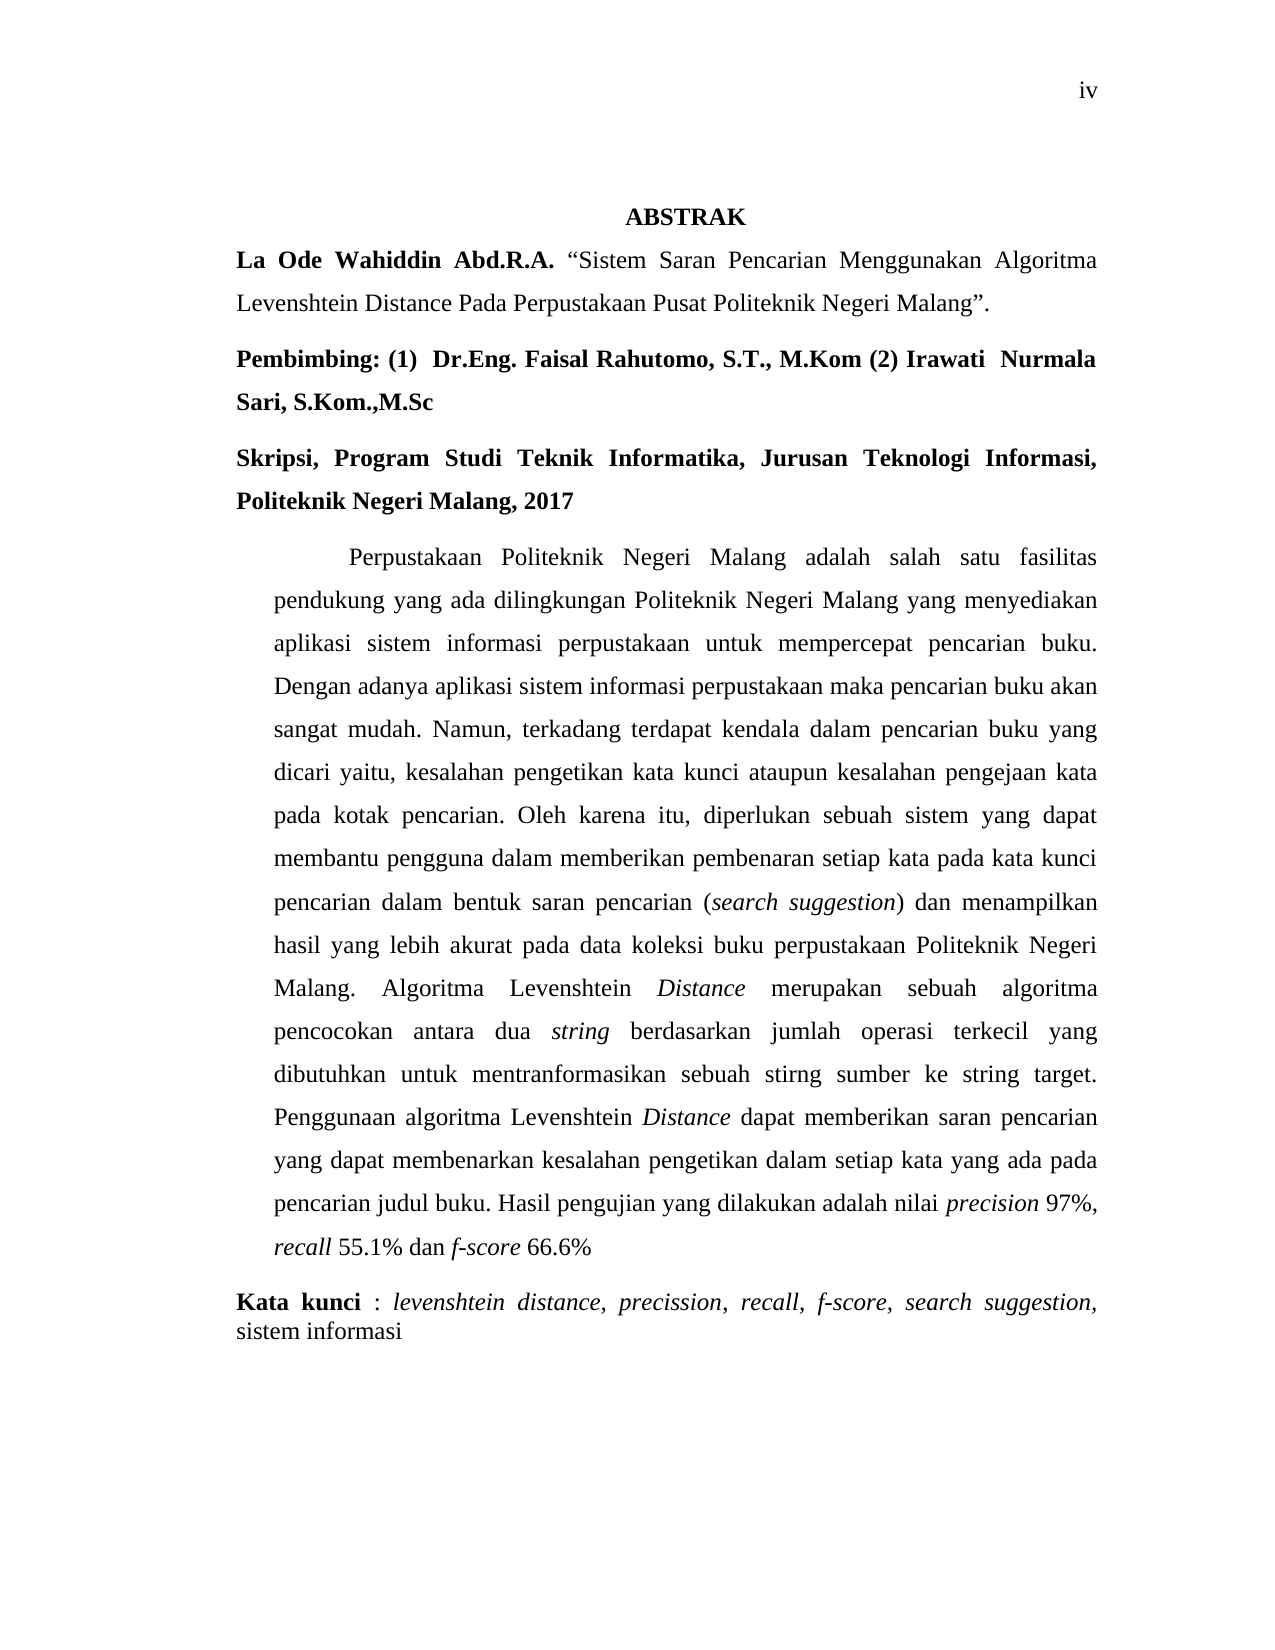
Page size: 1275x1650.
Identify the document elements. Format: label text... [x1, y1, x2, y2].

text La Ode Wahiddin Abd.R.A. “Sistem Saran Pencarian Menggunakan Algoritma Levenshtein Distance Pada Perpustakaan Pusat Politeknik Negeri Malang”. [236, 245, 1098, 317]
text Perpustakaan Politeknik Negeri Malang adalah salah satu fasilitas pendukung yang ada dilingkungan Politeknik Negeri Malang yang menyediakan aplikasi sistem informasi perpustakaan untuk mempercepat pencarian buku. Dengan adanya aplikasi sistem informasi perpustakaan maka pencarian buku akan sangat mudah. Namun, terkadang terdapat kendala dalam pencarian buku yang dicari yaitu, kesalahan pengetikan kata kunci ataupun kesalahan pengejaan kata pada kotak pencarian. Oleh karena itu, diperlukan sebuah sistem yang dapat membantu pengguna dalam memberikan pembenaran setiap kata pada kata kunci pencarian dalam bentuk saran pencarian (search suggestion) dan menampilkan hasil yang lebih akurat pada data koleksi buku perpustakaan Politeknik Negeri Malang. Algoritma Levenshtein Distance merupakan sebuah algoritma pencocokan antara dua string berdasarkan jumlah operasi terkecil yang dibutuhkan untuk mentranformasikan sebuah stirng sumber ke string target. Penggunaan algoritma Levenshtein Distance dapat memberikan saran pencarian yang dapat membenarkan kesalahan pengetikan dalam setiap kata yang ada pada pencarian judul buku. Hasil pengujian yang dilakukan adalah nilai precision 97%, recall 55.1% dan f-score 66.6% [273, 542, 1098, 1260]
text Skripsi, Program Studi Teknik Informatika, Jurusan Teknologi Informasi, Politeknik Negeri Malang, 2017 [236, 443, 1098, 515]
subtitle ABSTRAK [273, 202, 1098, 231]
text Pembimbing: (1) Dr.Eng. Faisal Rahutomo, S.T., M.Kom (2) Irawati Nurmala Sari, S.Kom.,M.Sc [236, 344, 1098, 416]
text Kata kunci : levenshtein distance, precission, recall, f-score, search suggestion, sistem informasi [236, 1287, 1098, 1345]
